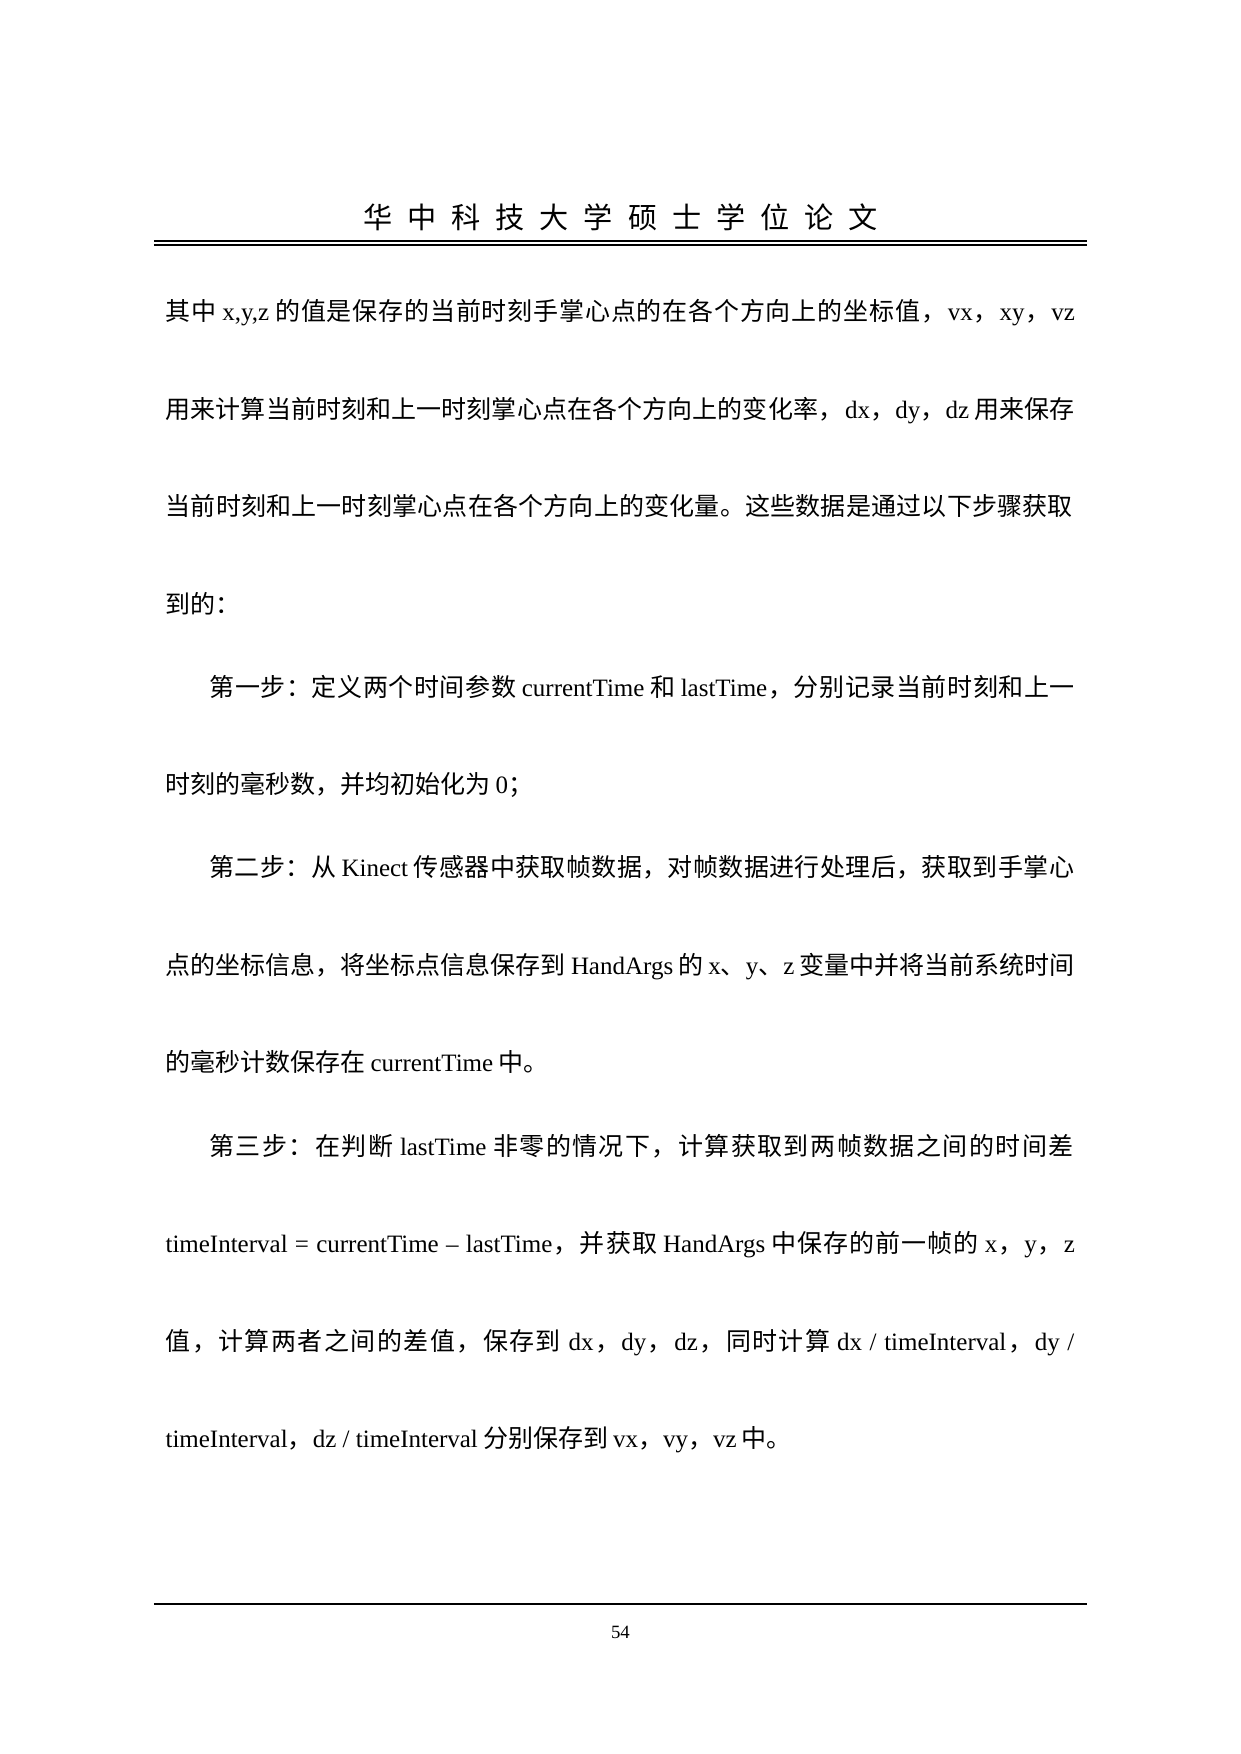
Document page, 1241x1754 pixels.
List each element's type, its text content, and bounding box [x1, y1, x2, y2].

text 第一步：定义两个时间参数currentTime和lastTime，分别记录当前时刻和上一时刻的毫秒数，并均初始化为0； [165, 653, 1075, 815]
text 第二步：从Kinect传感器中获取帧数据，对帧数据进行处理后，获取到手掌心点的坐标信息，将坐标点信息保存到HandArgs的x、y、z变量中并将当前系统时间的毫秒计数保存在currentTime中。 [165, 833, 1075, 1093]
text 其中x,y,z的值是保存的当前时刻手掌心点的在各个方向上的坐标值，vx，xy，vz用来计算当前时刻和上一时刻掌心点在各个方向上的变化率，dx，dy，dz用来保存当前时刻和上一时刻掌心点在各个方向上的变化量。这些数据是通过以下步骤获取到的： [165, 277, 1075, 635]
text 第三步：在判断lastTime非零的情况下，计算获取到两帧数据之间的时间差timeInterval = currentTime – lastTime，并获取HandArgs中保存的前一帧的x，y，z值，计算两者之间的差值，保存到dx，dy，dz，同时计算dx / timeInterval，dy / timeInterval，dz / timeInterval分别保存到vx，vy，vz中。 [165, 1112, 1075, 1469]
